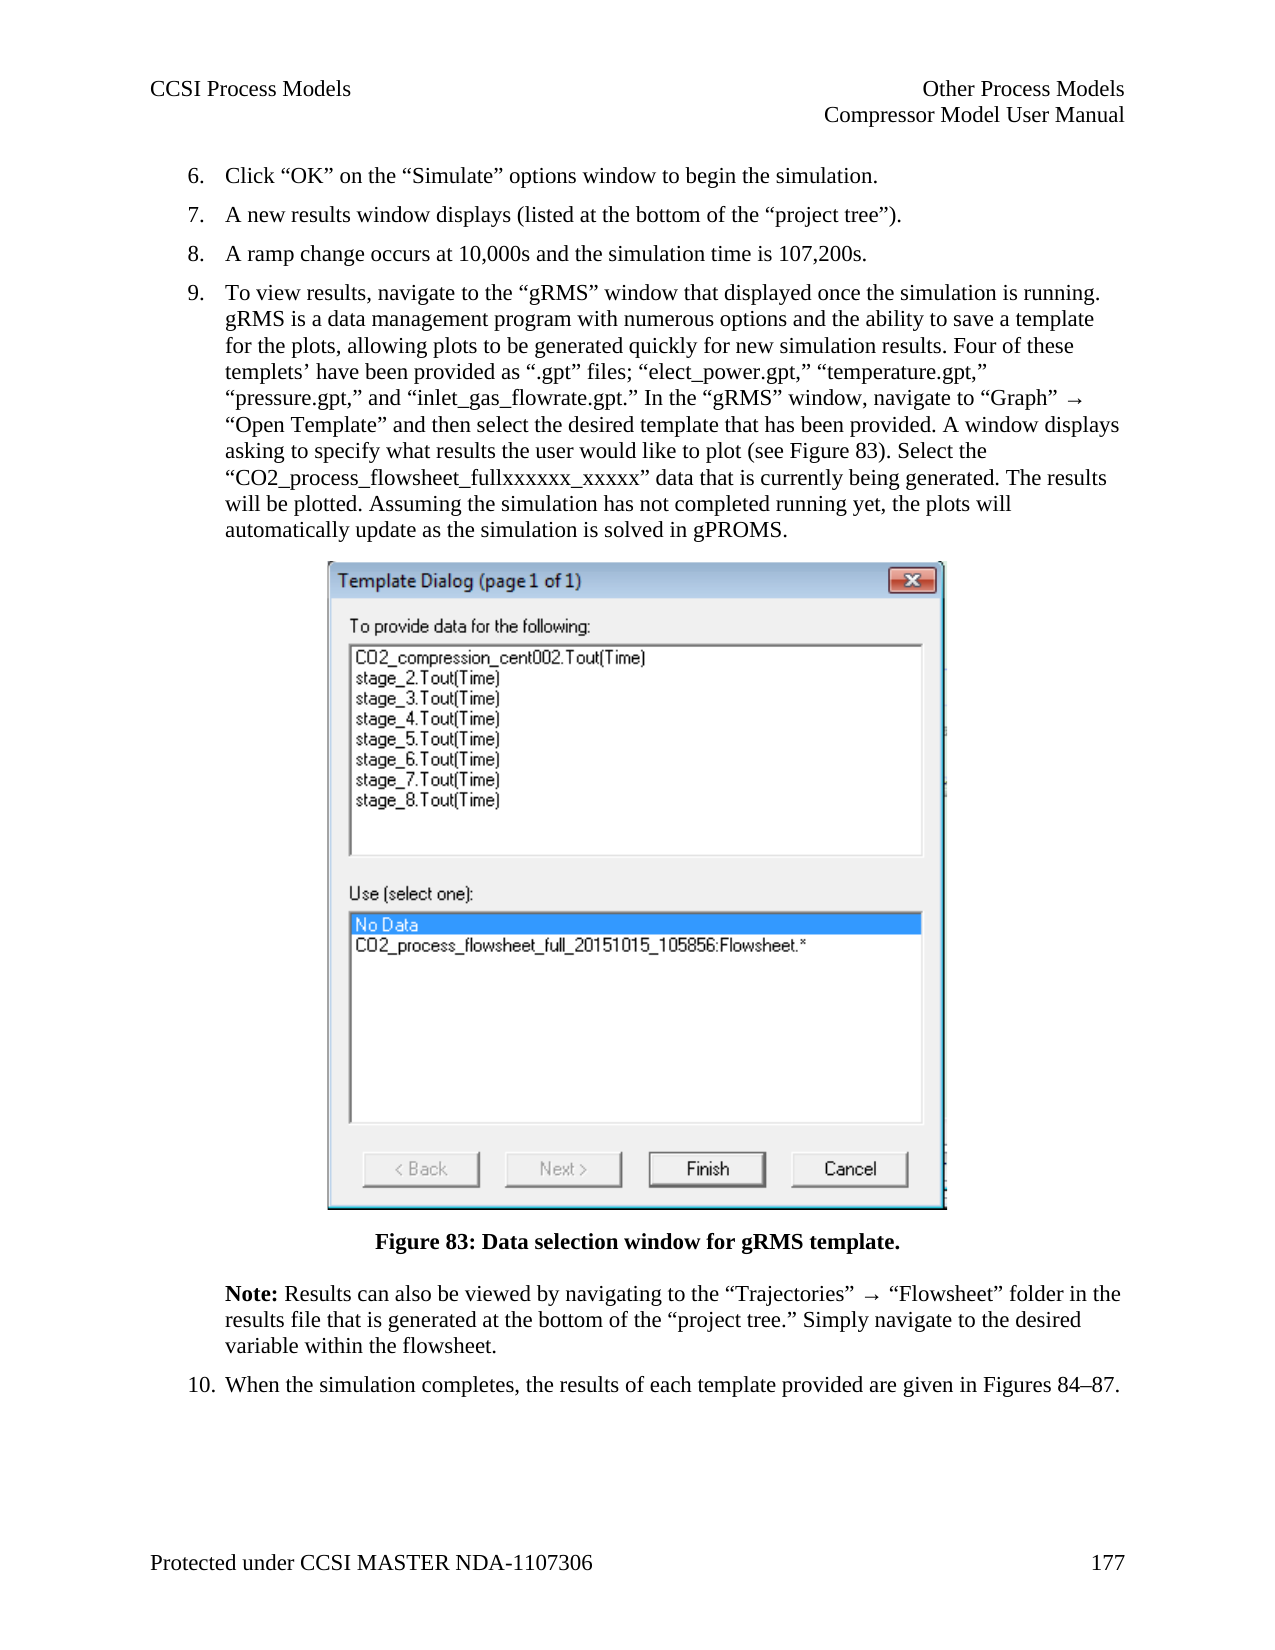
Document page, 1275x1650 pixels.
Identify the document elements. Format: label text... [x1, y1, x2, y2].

text Note: Results can also be viewed by navigating to the “Trajectories” → “Flowsheet” folder in the results file that is generated at the bottom of the “project tree.” Simply navigate to the desired variable within the flowsheet. [225, 1280, 1125, 1359]
list Click “OK” on the “Simulate” options window to begin the simulation. [187, 162, 1125, 189]
list When the simulation completes, the results of each template provided are given in Figures 84–87. [187, 1371, 1125, 1398]
picture [327, 561, 948, 1210]
list To view results, navigate to the “gRMS” window that displayed once the simulation is running. gRMS is a data management program with numerous options and the ability to save a template for the plots, allowing plots to be generated quickly for new simulation results. Four of these templets’ have been provided as “.gpt” files; “elect_power.gpt,” “temperature.gpt,” “pressure.gpt,” and “inlet_gas_flowrate.gpt.” In the “gRMS” window, navigate to “Graph” → “Open Template” and then select the desired template that has been provided. A window displays asking to specify what results the user would like to plot (see Figure 83). Select the “CO2_process_flowsheet_fullxxxxxx_xxxxx” data that is currently being generated. The results will be plotted. Assuming the simulation has not completed running yet, the plots will automatically update as the simulation is solved in gPROMS. [187, 279, 1125, 543]
list A ramp change occurs at 10,000s and the simulation time is 107,200s. [187, 240, 1125, 267]
list A new results window displays (listed at the bottom of the “project tree”). [187, 201, 1125, 228]
